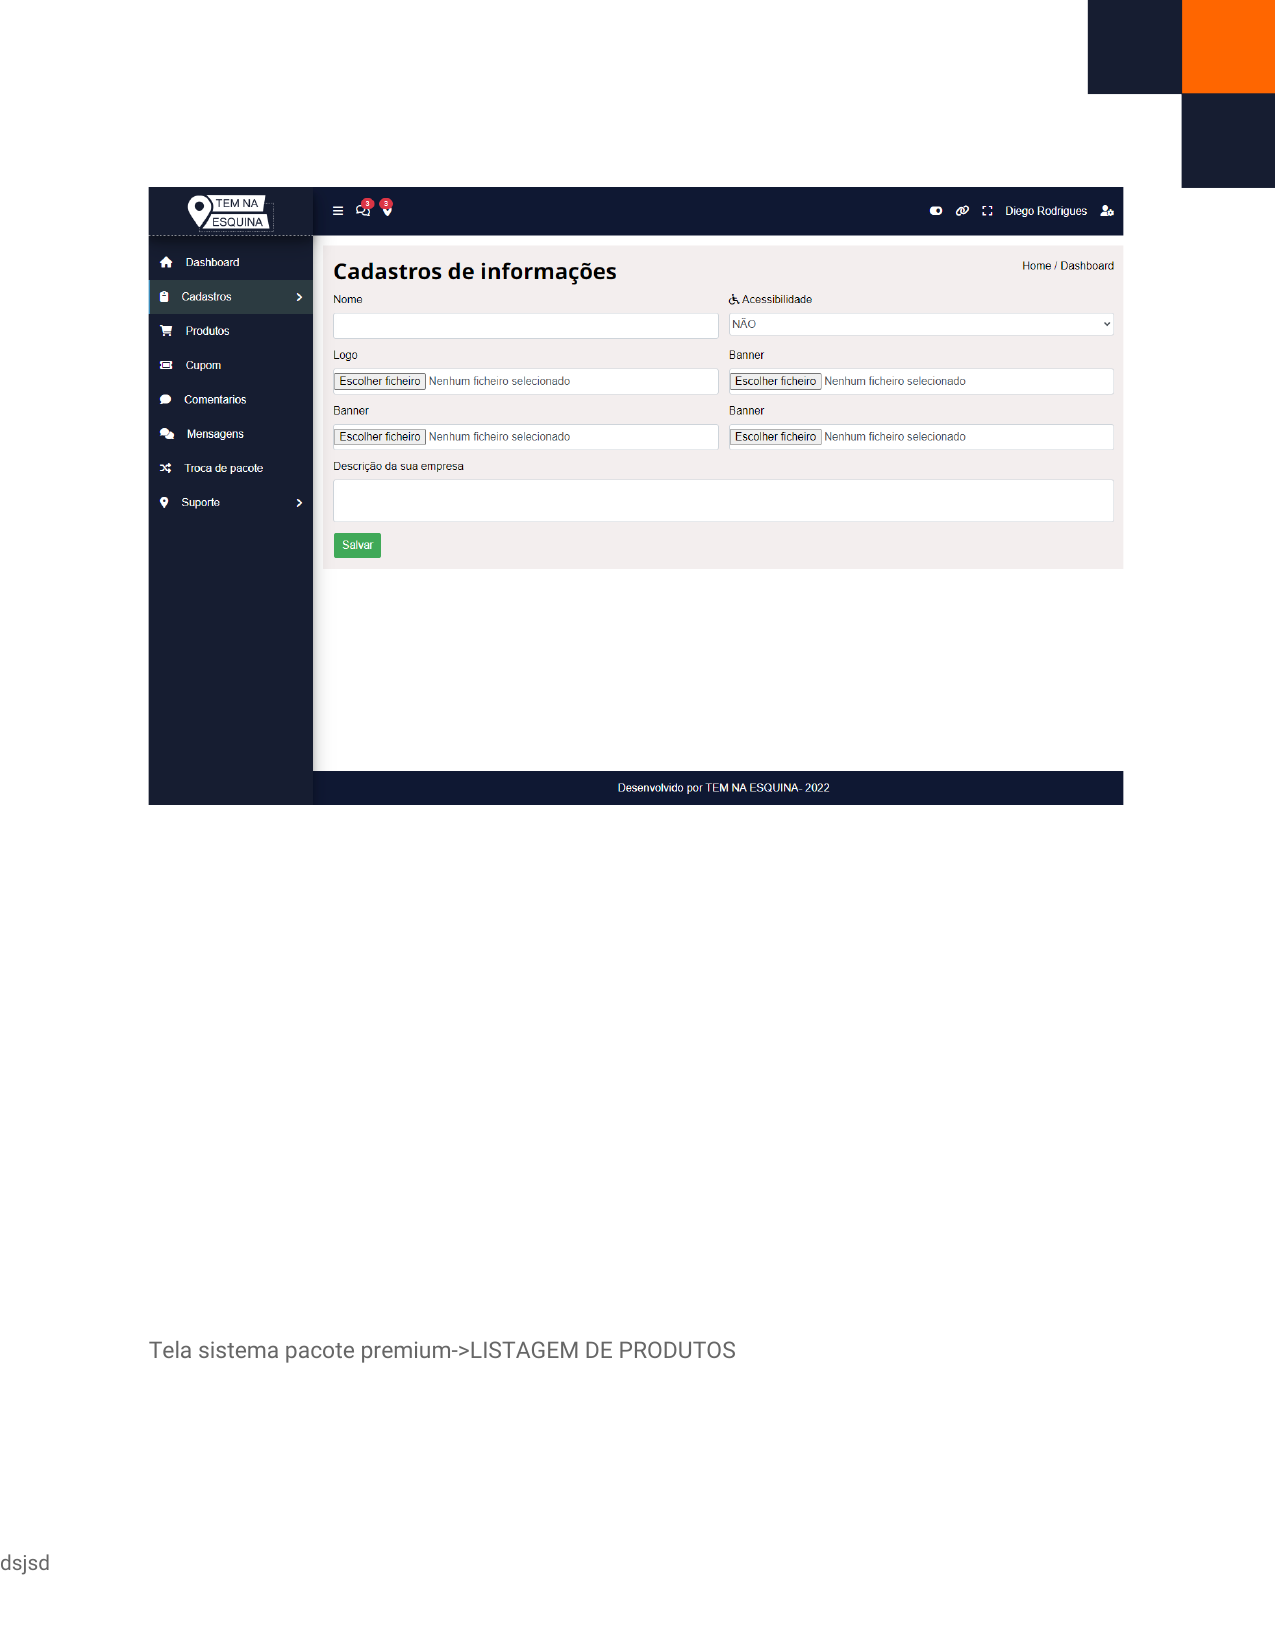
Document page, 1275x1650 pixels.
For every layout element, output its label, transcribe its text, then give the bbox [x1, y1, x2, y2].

text Tela sistema pacote premium->LISTAGEM DE PRODUTOS [148, 1338, 1125, 1364]
picture [148, 0, 1275, 805]
